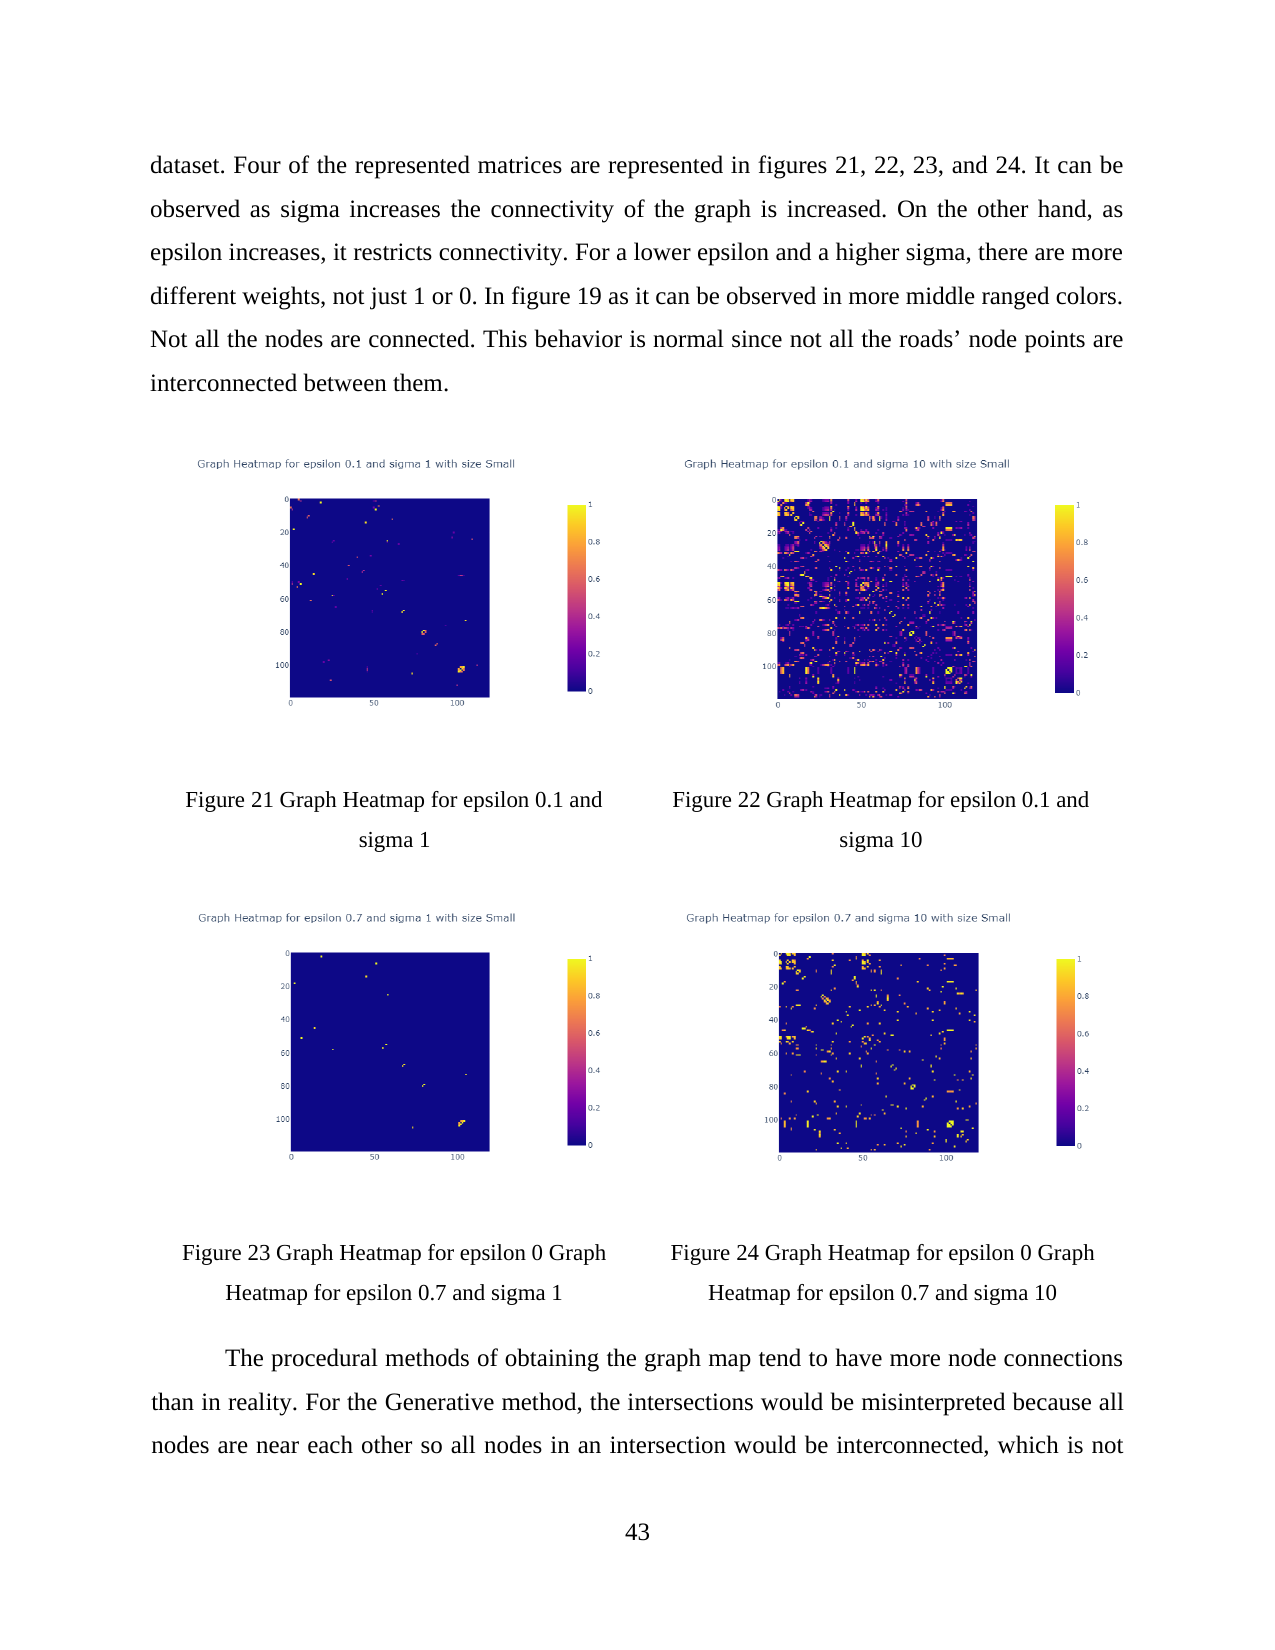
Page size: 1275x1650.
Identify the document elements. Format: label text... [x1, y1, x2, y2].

picture [664, 890, 1101, 1202]
table_header [638, 436, 1124, 786]
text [150, 1343, 1125, 1459]
table_header [639, 890, 1127, 1239]
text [150, 150, 1125, 397]
table_header [150, 890, 638, 1239]
picture [177, 890, 612, 1201]
picture [176, 436, 612, 747]
table_header [151, 436, 637, 786]
picture [662, 436, 1100, 749]
